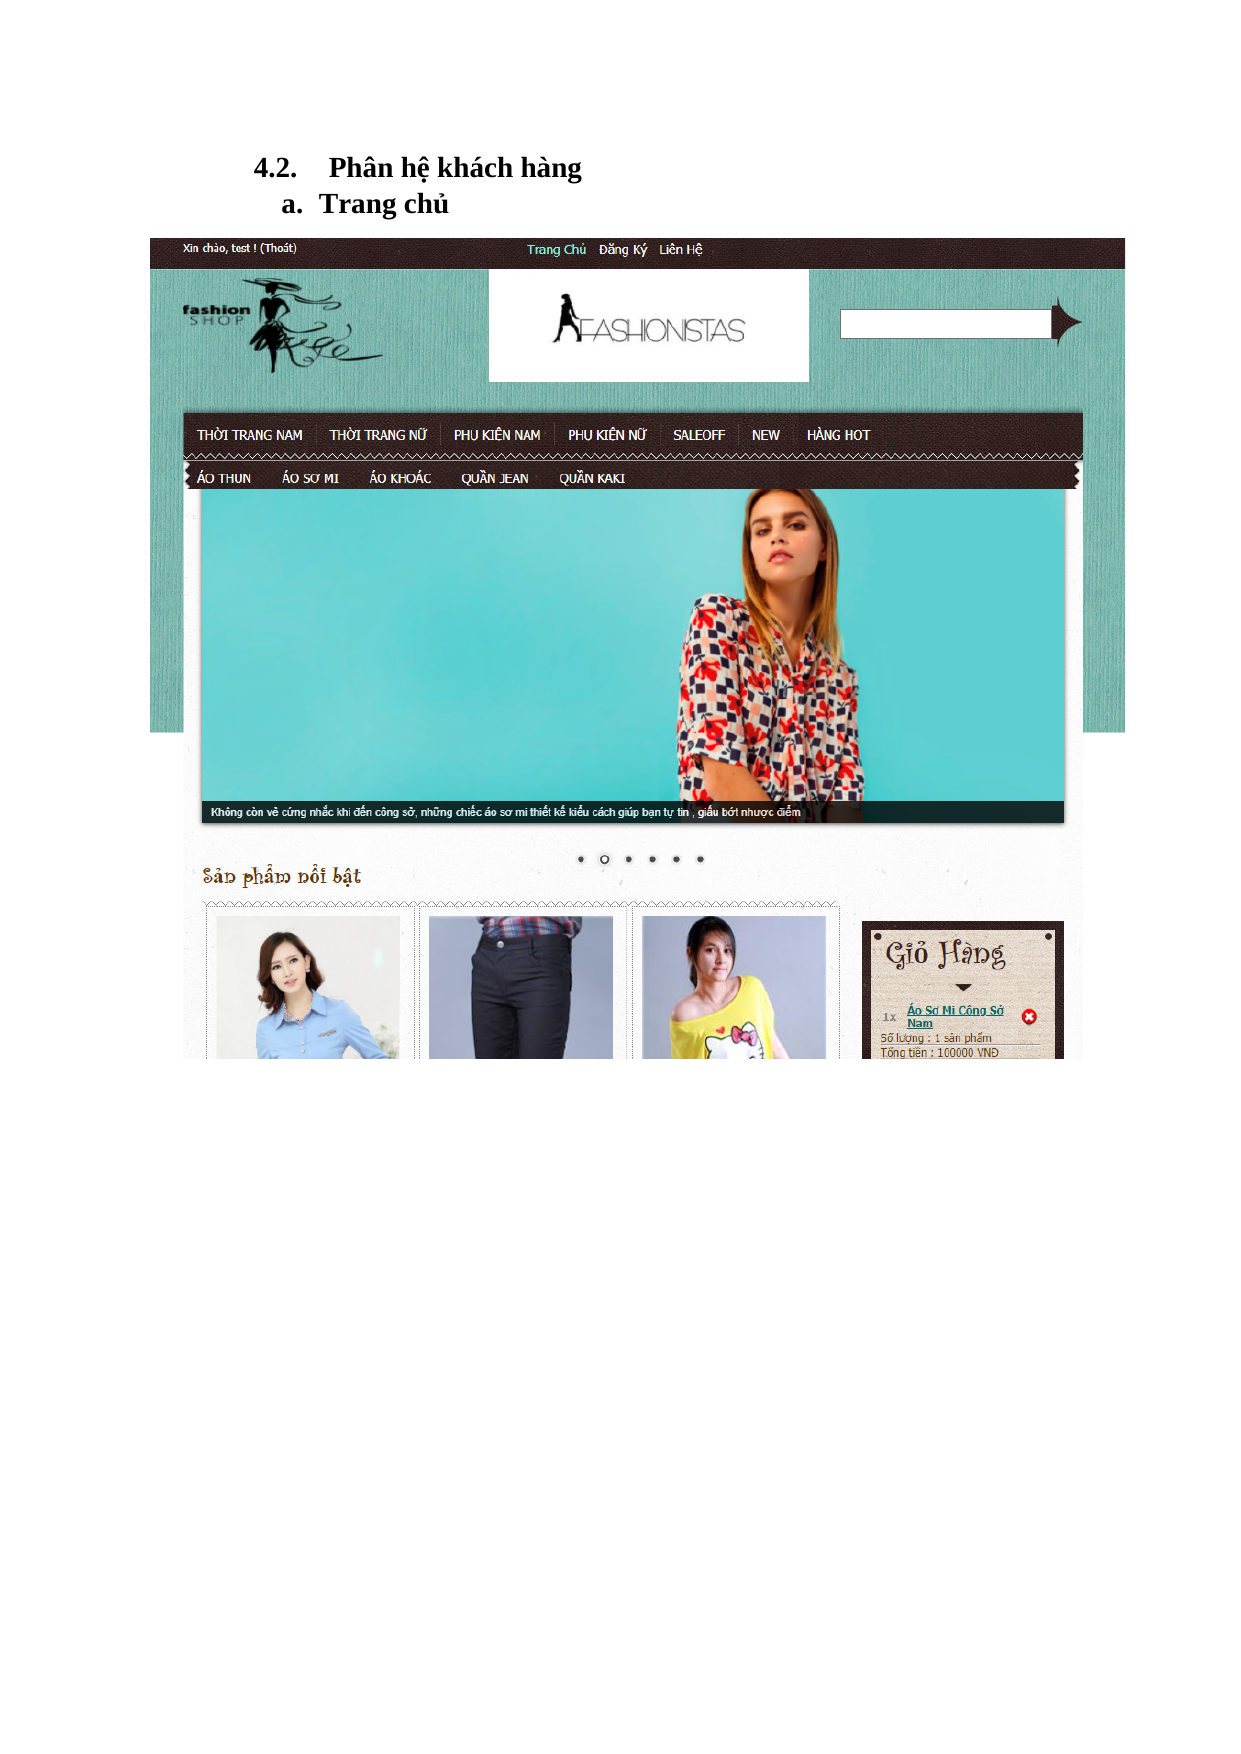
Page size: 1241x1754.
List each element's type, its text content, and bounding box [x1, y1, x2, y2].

picture [150, 238, 1125, 1059]
list Phân hệ khách hàng [253, 150, 1090, 183]
list Trang chủ [281, 186, 1090, 220]
